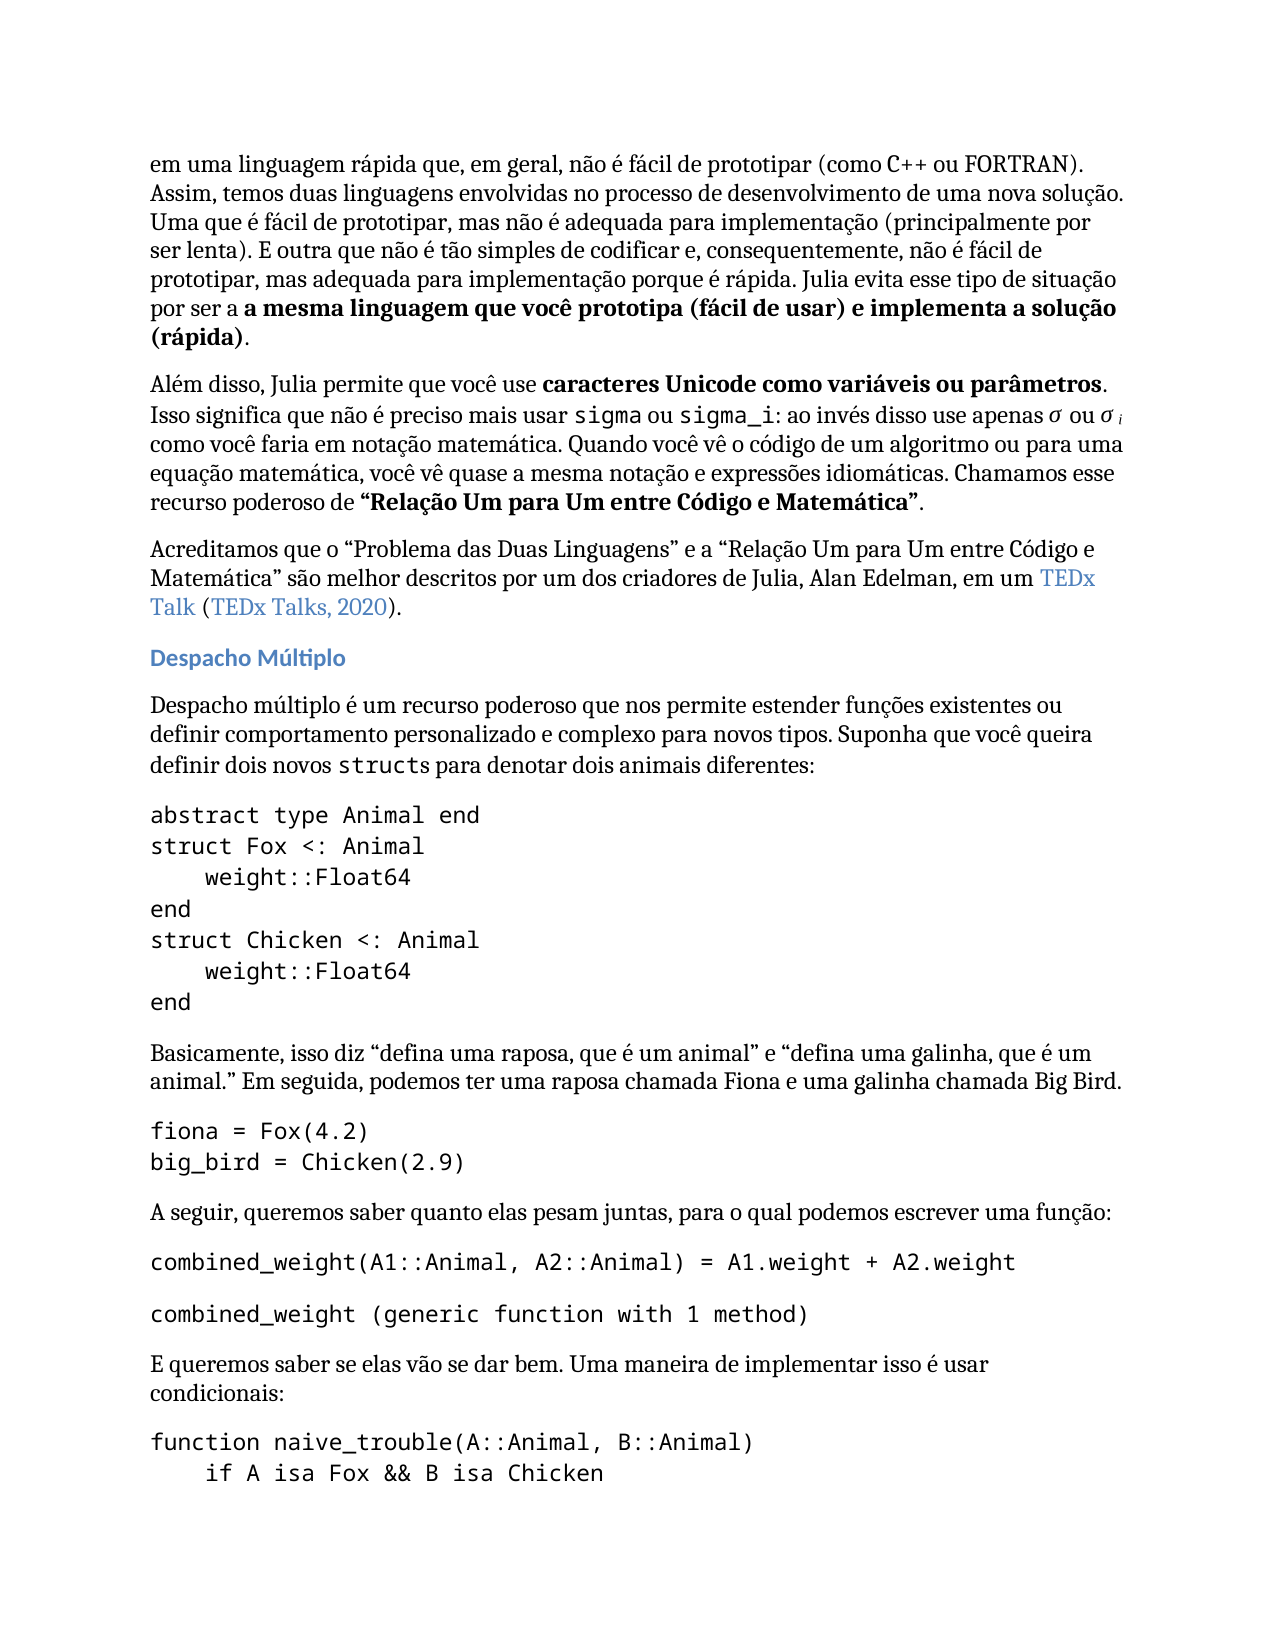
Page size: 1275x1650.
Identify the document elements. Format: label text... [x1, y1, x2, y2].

text E queremos saber se elas vão se dar bem. Uma maneira de implementar isso é usar condicionais: [150, 1350, 1125, 1407]
text combined_weight(A1::Animal, A2::Animal) = A1.weight + A2.weight [150, 1246, 1125, 1277]
text Acreditamos que o “Problema das Duas Linguagens” e a “Relação Um para Um entre Código e Matemática” são melhor descritos por um dos criadores de Julia, Alan Edelman, em um TEDx Talk (TEDx Talks, 2020). [150, 535, 1125, 621]
text A seguir, queremos saber quanto elas pesam juntas, para o qual podemos escrever uma função: [150, 1198, 1125, 1227]
text abstract type Animal end struct Fox <: Animal weight::Float64 end struct Chicken <: Animal weight::Float64 end [150, 799, 1125, 1018]
text Basicamente, isso diz “defina uma raposa, que é um animal” e “defina uma galinha, que é um animal.” Em seguida, podemos ter uma raposa chamada Fiona e uma galinha chamada Big Bird. [150, 1038, 1125, 1096]
text combined_weight (generic function with 1 method) [150, 1298, 1125, 1329]
subtitle Despacho Múltiplo [150, 642, 1125, 673]
text Além disso, Julia permite que você use caracteres Unicode como variáveis ou parâmetros. Isso significa que não é preciso mais usar sigma ou sigma_i: ao invés disso use apenas ou como você faria em notação matemática. Quando você vê o código de um algoritmo ou para uma equação matemática, você vê quase a mesma notação e expressões idiomáticas. Chamamos esse recurso poderoso de “Relação Um para Um entre Código e Matemática”. [150, 370, 1125, 516]
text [150, 150, 1125, 351]
text Despacho múltiplo é um recurso poderoso que nos permite estender funções existentes ou definir comportamento personalizado e complexo para novos tipos. Suponha que você queira definir dois novos structs para denotar dois animais diferentes: [150, 691, 1125, 780]
text fiona = Fox(4.2) big_bird = Chicken(2.9) [150, 1115, 1125, 1177]
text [150, 1426, 1125, 1488]
